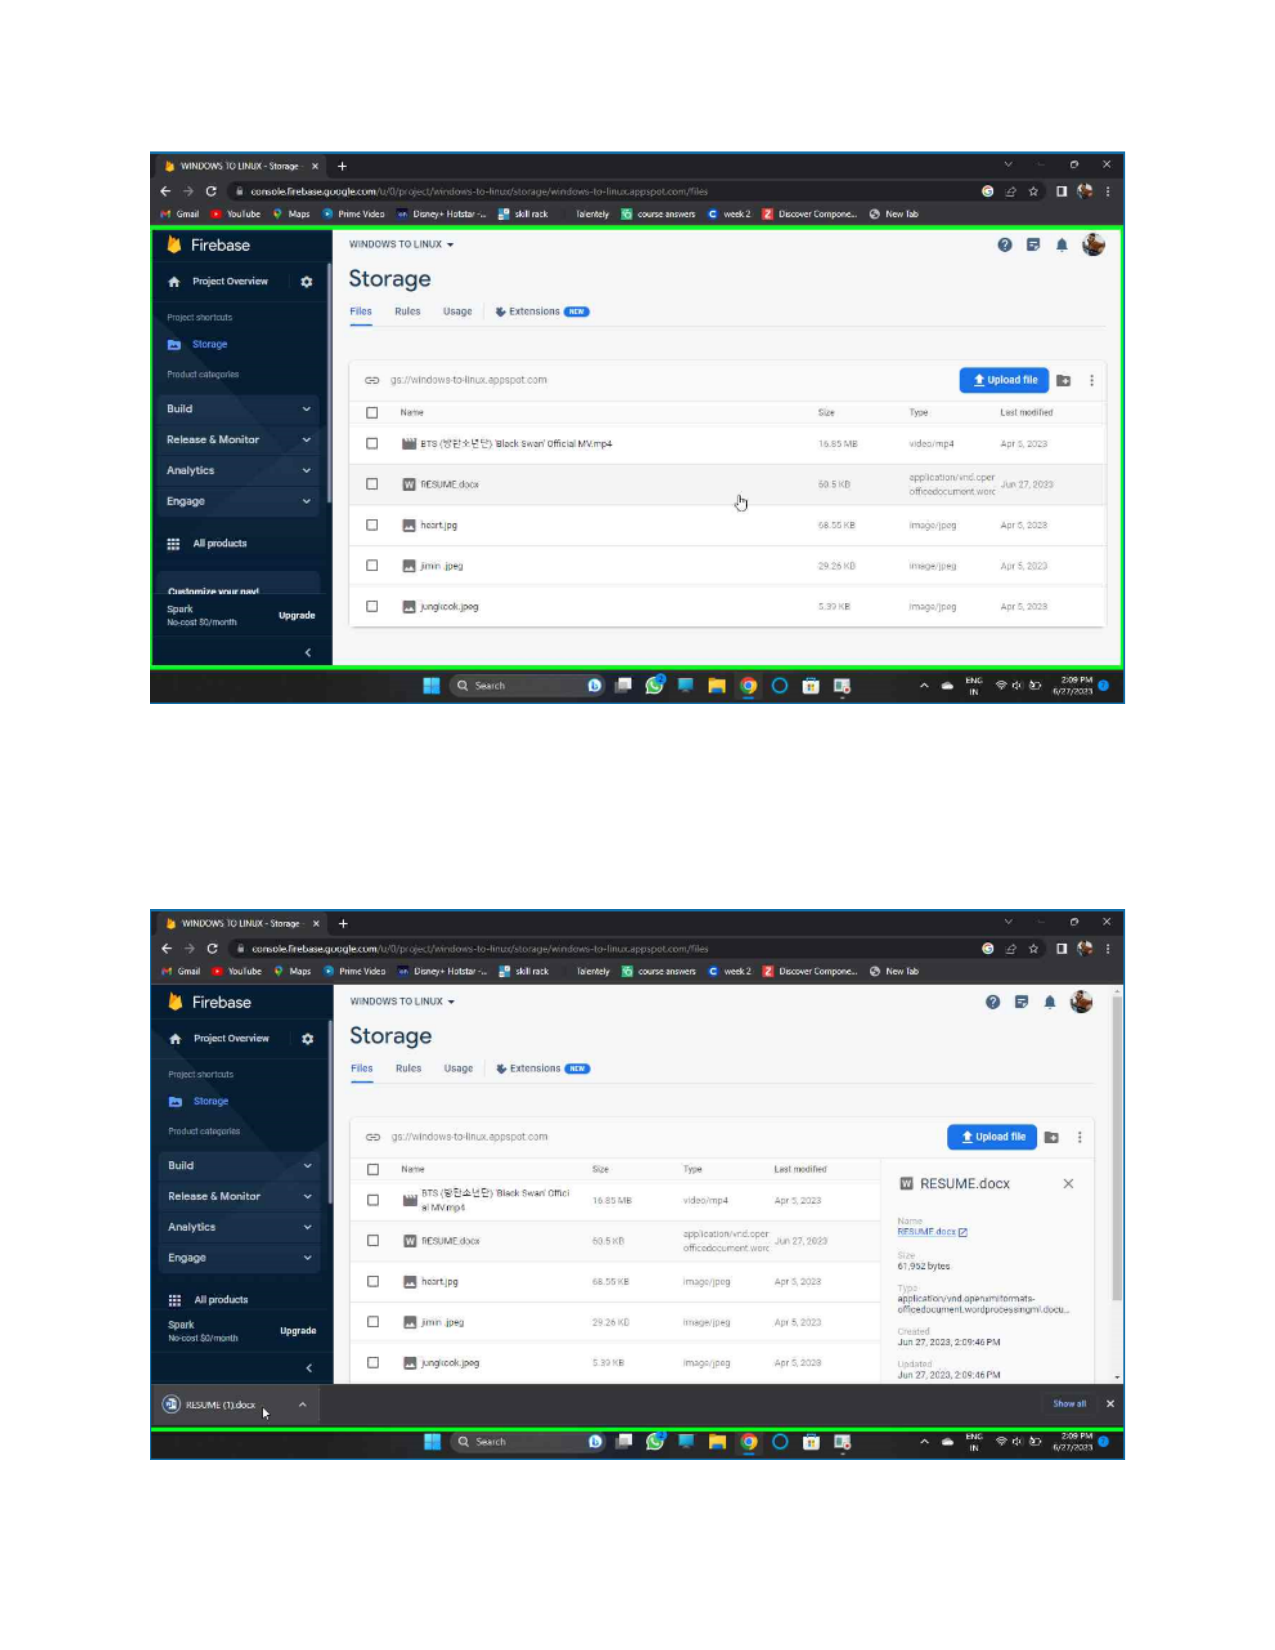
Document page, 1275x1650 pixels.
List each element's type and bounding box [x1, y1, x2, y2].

picture [150, 150, 1125, 704]
picture [150, 909, 1125, 1460]
